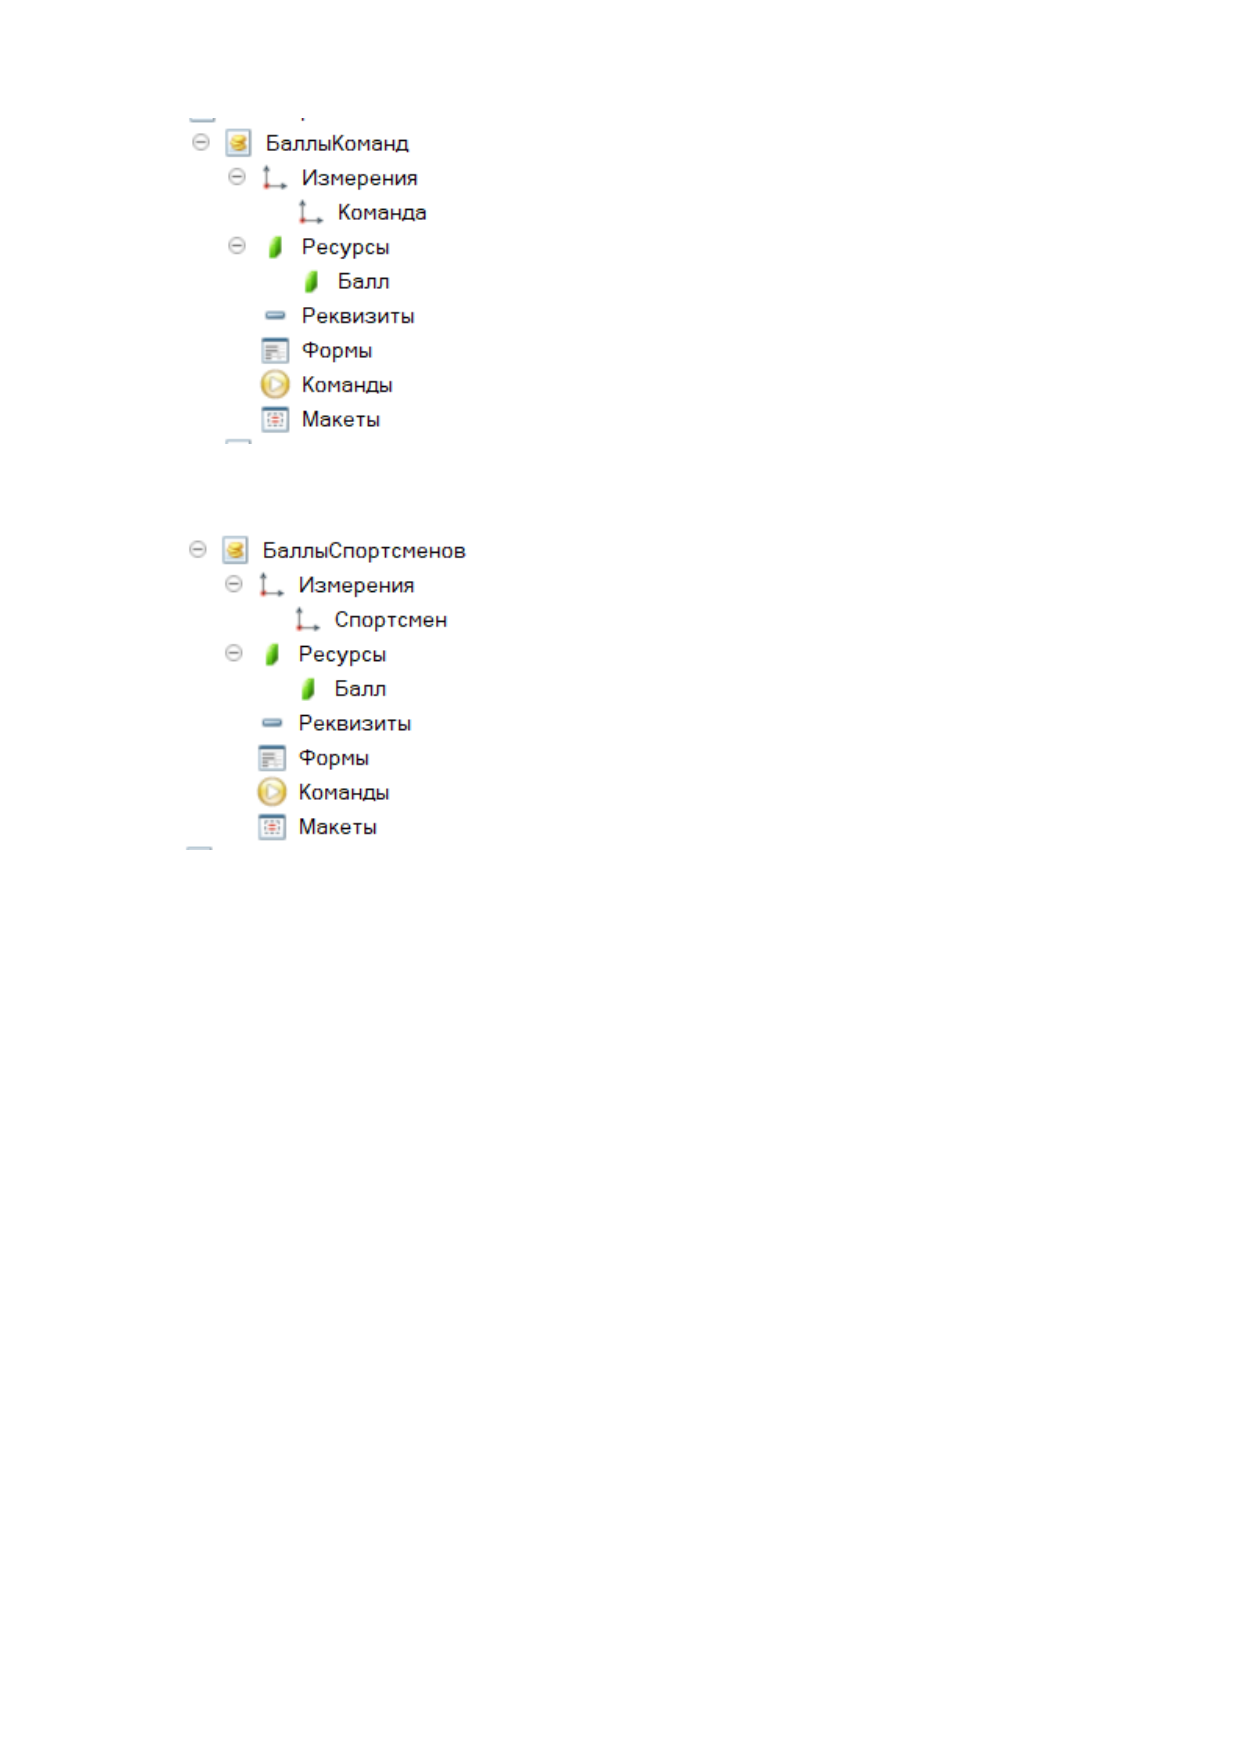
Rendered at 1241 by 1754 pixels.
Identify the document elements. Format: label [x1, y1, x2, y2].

picture [177, 118, 443, 444]
picture [177, 533, 471, 850]
